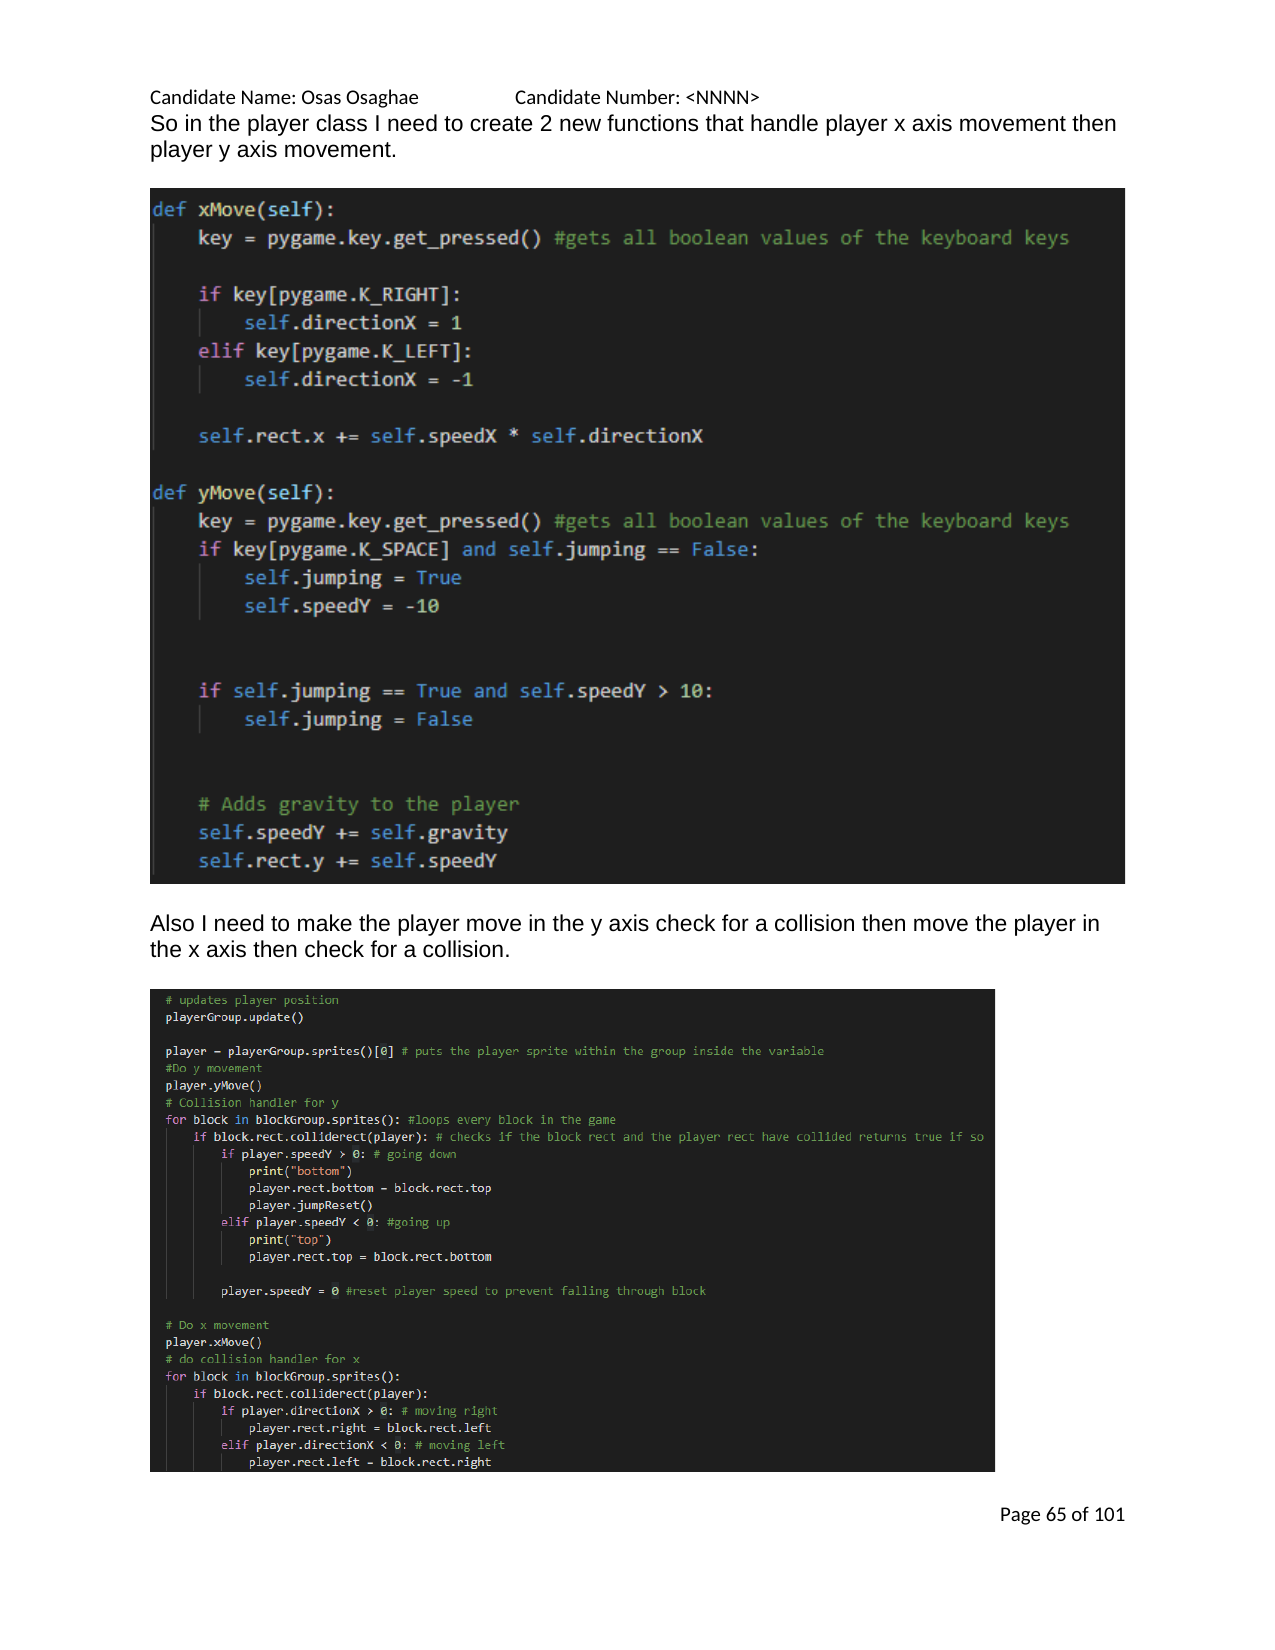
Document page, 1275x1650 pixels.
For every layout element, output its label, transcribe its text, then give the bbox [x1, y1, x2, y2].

picture [150, 989, 996, 1472]
picture [150, 188, 1125, 884]
text Also I need to make the player move in the y axis check for a collision then move the player in the x axis then check for a collision. [150, 910, 1125, 963]
text So in the player class I need to create 2 new functions that handle player x axis movement then player y axis movement. [150, 109, 1125, 162]
